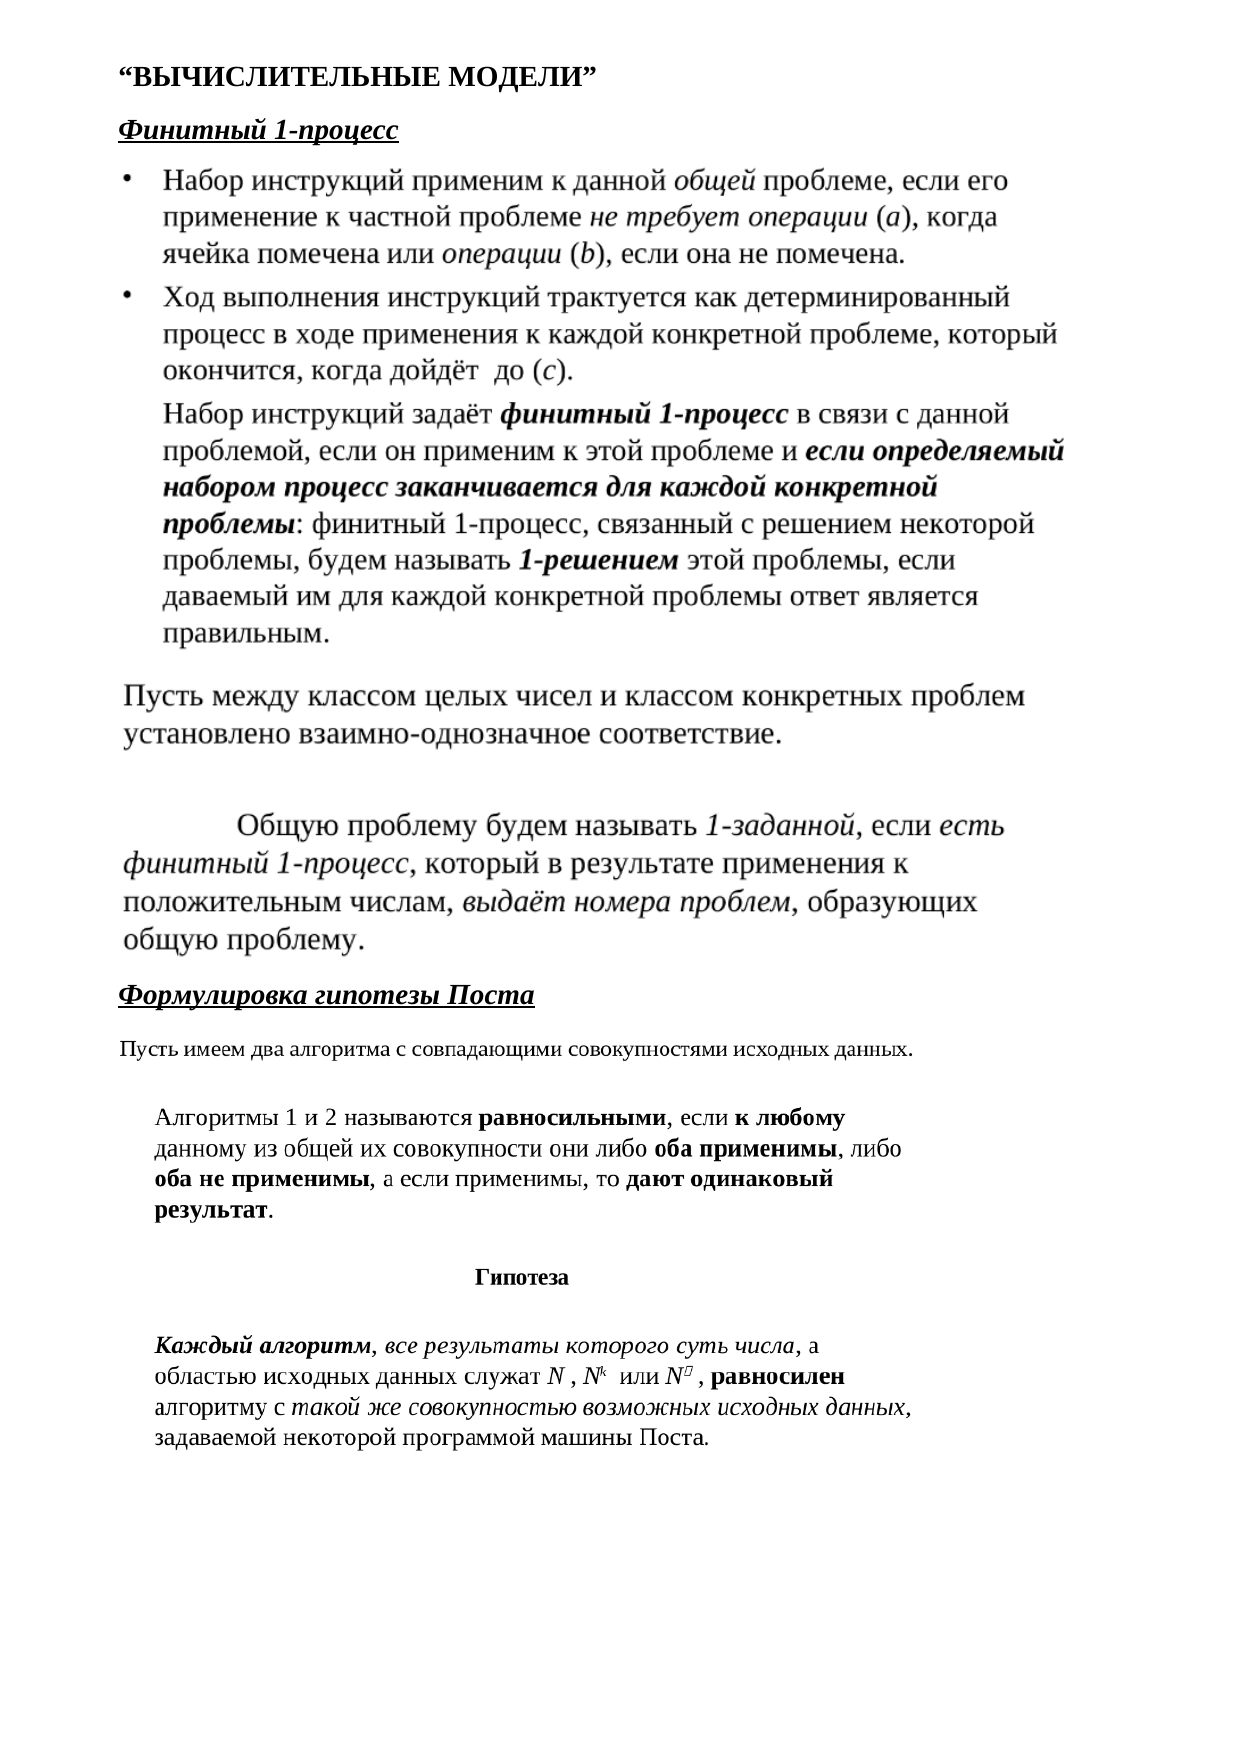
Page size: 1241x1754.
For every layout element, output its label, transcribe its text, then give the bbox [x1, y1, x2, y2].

text “ВЫЧИСЛИТЕЛЬНЫЕ МОДЕЛИ” [118, 59, 1181, 93]
picture [118, 164, 1073, 654]
picture [118, 672, 1033, 959]
text Формулировка гипотезы Поста [118, 977, 1181, 1011]
text Финитный 1-процесс [118, 112, 1181, 145]
picture [118, 1030, 916, 1458]
